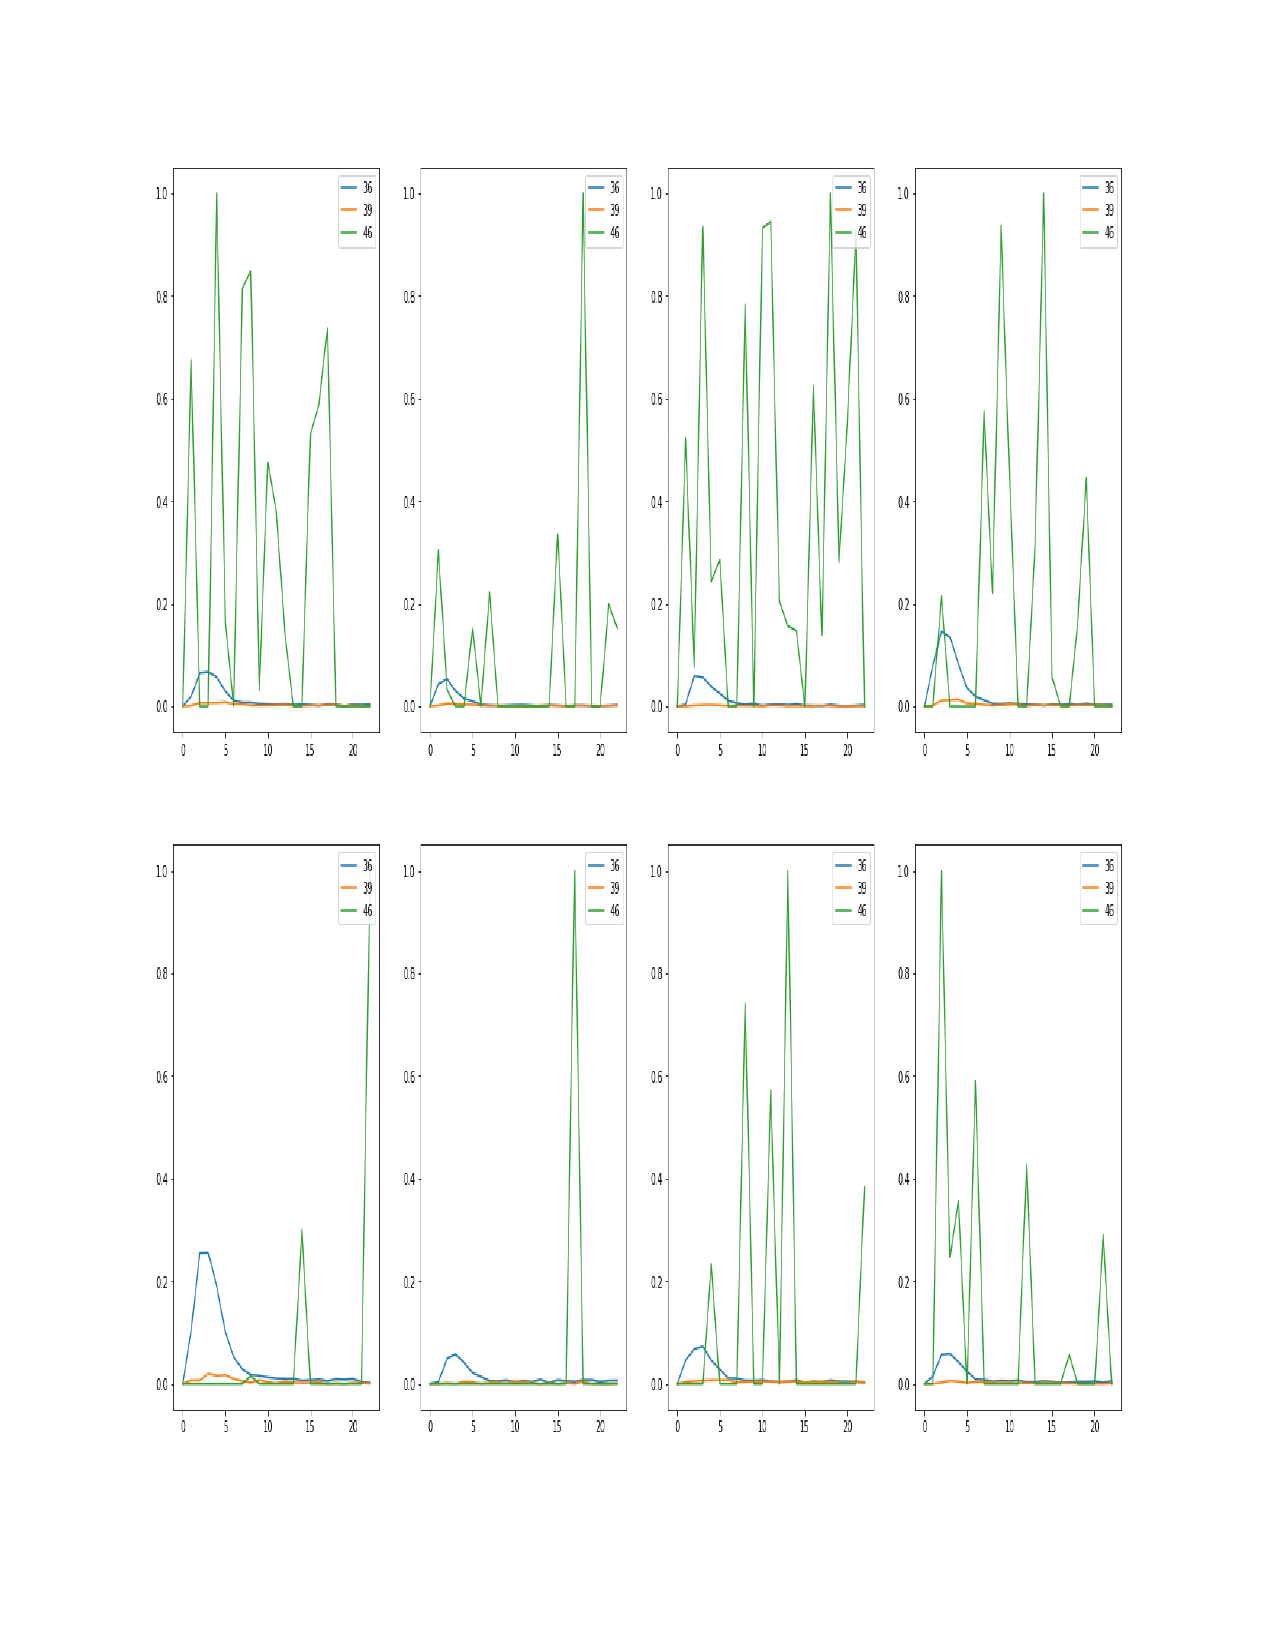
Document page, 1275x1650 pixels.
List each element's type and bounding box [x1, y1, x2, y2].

picture [150, 158, 1125, 1446]
